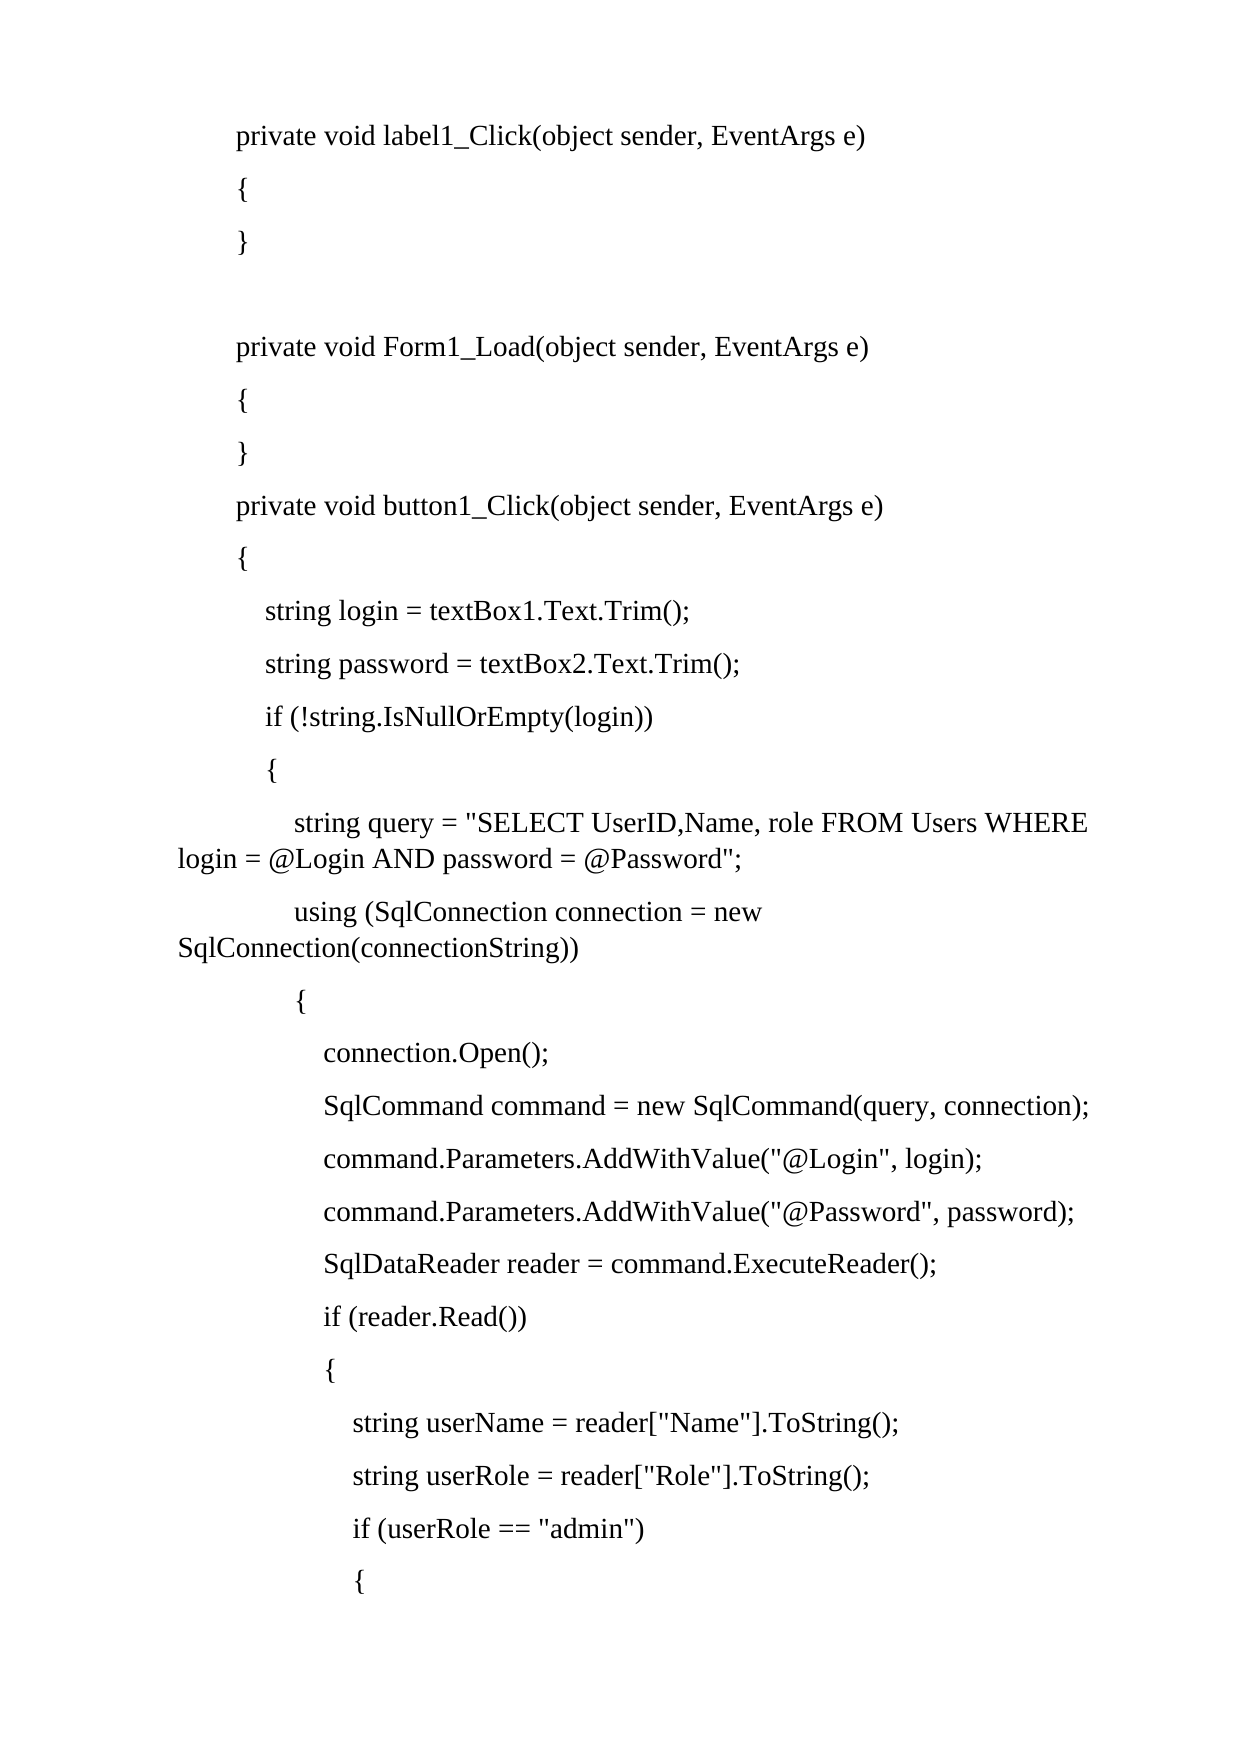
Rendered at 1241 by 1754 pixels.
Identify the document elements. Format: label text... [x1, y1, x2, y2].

text { [177, 541, 1152, 574]
text SqlCommand command = new SqlCommand(query, connection); [177, 1088, 1152, 1122]
text { [177, 171, 1152, 204]
text if (reader.Read()) [177, 1299, 1152, 1333]
text command.Parameters.AddWithValue("@Password", password); [177, 1194, 1152, 1227]
text connection.Open(); [177, 1035, 1152, 1069]
text if (userRole == "admin") [177, 1511, 1152, 1544]
text } [177, 224, 1152, 257]
text SqlDataReader reader = command.ExecuteReader(); [177, 1247, 1152, 1280]
text private void label1_Click(object sender, EventArgs e) [177, 118, 1152, 152]
text { [177, 1352, 1152, 1386]
text string login = textBox1.Text.Trim(); [177, 593, 1152, 627]
text { [177, 983, 1152, 1016]
text using (SqlConnection connection = new SqlConnection(connectionString)) [177, 894, 1152, 963]
text } [177, 435, 1152, 468]
text private void button1_Click(object sender, EventArgs e) [177, 488, 1152, 521]
text { [177, 382, 1152, 416]
text string password = textBox2.Text.Trim(); [177, 646, 1152, 680]
text string query = "SELECT UserID,Name, role FROM Users WHERE login = @Login AND password = @Password"; [177, 805, 1152, 874]
text private void Form1_Load(object sender, EventArgs e) [177, 329, 1152, 363]
text command.Parameters.AddWithValue("@Login", login); [177, 1141, 1152, 1174]
text { [177, 1563, 1152, 1597]
text string userName = reader["Name"].ToString(); [177, 1405, 1152, 1439]
text if (!string.IsNullOrEmpty(login)) [177, 699, 1152, 733]
text { [177, 752, 1152, 785]
text string userRole = reader["Role"].ToString(); [177, 1458, 1152, 1491]
